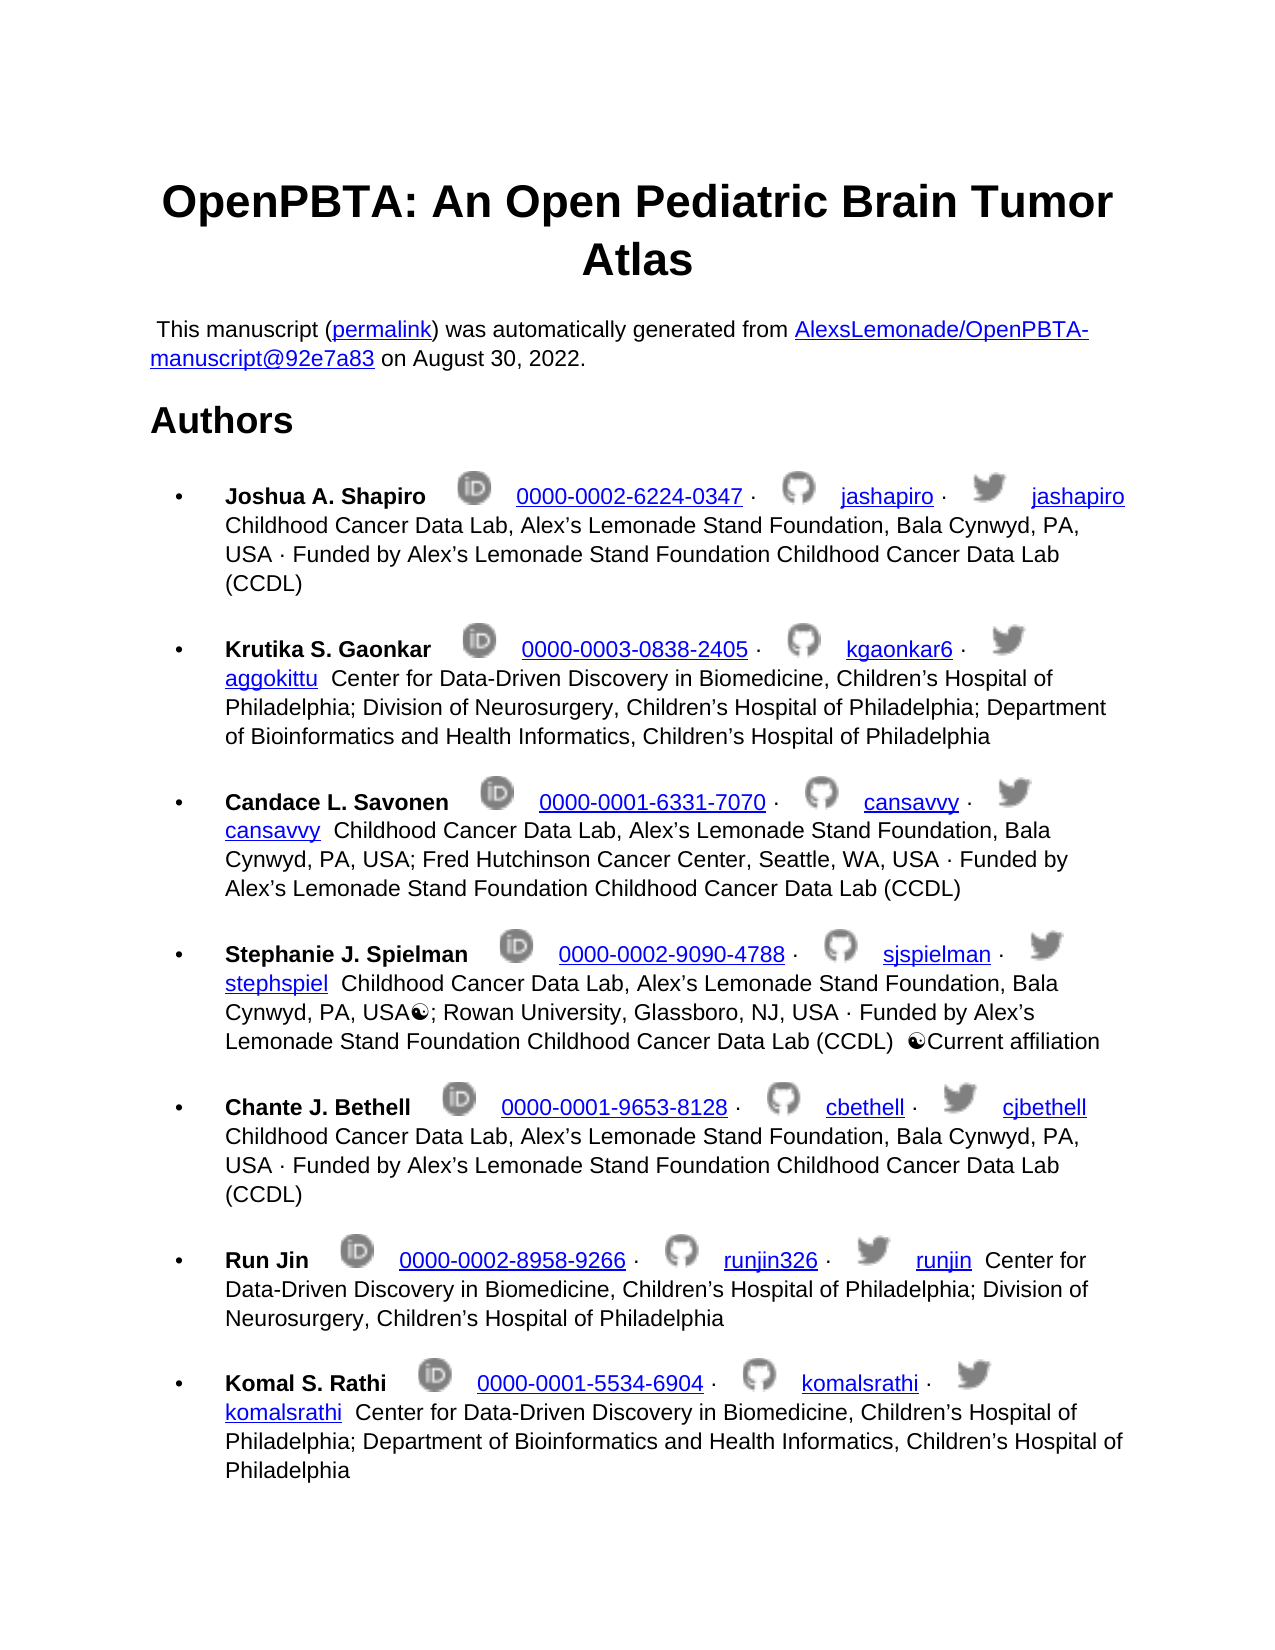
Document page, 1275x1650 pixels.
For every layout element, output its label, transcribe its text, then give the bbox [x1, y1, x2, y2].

picture [787, 623, 821, 658]
picture [462, 623, 497, 658]
picture [418, 1358, 452, 1392]
picture [824, 929, 858, 963]
text This manuscript (permalink) was automatically generated from AlexsLemonade/OpenPBTA-manuscript@92e7a83 on August 30, 2022. [150, 316, 1125, 371]
picture [998, 776, 1032, 810]
list Joshua A. Shapiro 0000-0002-6224-0347 · jashapiro · jashapiro Childhood Cancer Data Lab, Alex’s Lemonade Stand Foundation, Bala Cynwyd, PA, USA · Funded by Alex’s Lemonade Stand Foundation Childhood Cancer Data Lab (CCDL) [175, 471, 1125, 596]
list Candace L. Savonen 0000-0001-6331-7070 · cansavvy · cansavvy Childhood Cancer Data Lab, Alex’s Lemonade Stand Foundation, Bala Cynwyd, PA, USA; Fred Hutchinson Cancer Center, Seattle, WA, USA · Funded by Alex’s Lemonade Stand Foundation Childhood Cancer Data Lab (CCDL) [175, 777, 1125, 902]
list Chante J. Bethell 0000-0001-9653-8128 · cbethell · cjbethell Childhood Cancer Data Lab, Alex’s Lemonade Stand Foundation, Bala Cynwyd, PA, USA · Funded by Alex’s Lemonade Stand Foundation Childhood Cancer Data Lab (CCDL) [175, 1082, 1125, 1207]
picture [340, 1234, 374, 1268]
list Stephanie J. Spielman 0000-0002-9090-4788 · sjspielman · stephspiel Childhood Cancer Data Lab, Alex’s Lemonade Stand Foundation, Bala Cynwyd, PA, USA☯; Rowan University, Glassboro, NJ, USA · Funded by Alex’s Lemonade Stand Foundation Childhood Cancer Data Lab (CCDL) ☯Current affiliation [175, 929, 1125, 1054]
subtitle Authors [150, 399, 1125, 442]
picture [973, 471, 1007, 505]
title OpenPBTA: An Open Pediatric Brain Tumor Atlas [150, 175, 1125, 286]
picture [480, 776, 514, 810]
picture [943, 1082, 978, 1116]
picture [742, 1358, 777, 1392]
picture [805, 776, 839, 810]
list Komal S. Rathi 0000-0001-5534-6904 · komalsrathi · komalsrathi Center for Data-Driven Discovery in Biomedicine, Children’s Hospital of Philadelphia; Department of Bioinformatics and Health Informatics, Children’s Hospital of Philadelphia [175, 1358, 1125, 1483]
list Krutika S. Gaonkar 0000-0003-0838-2405 · kgaonkar6 · aggokittu Center for Data-Driven Discovery in Biomedicine, Children’s Hospital of Philadelphia; Division of Neurosurgery, Children’s Hospital of Philadelphia; Department of Bioinformatics and Health Informatics, Children’s Hospital of Philadelphia [175, 624, 1125, 749]
picture [767, 1082, 801, 1116]
picture [782, 471, 816, 505]
picture [857, 1234, 891, 1268]
picture [457, 471, 492, 505]
list Run Jin 0000-0002-8958-9266 · runjin326 · runjin Center for Data-Driven Discovery in Biomedicine, Children’s Hospital of Philadelphia; Division of Neurosurgery, Children’s Hospital of Philadelphia [175, 1235, 1125, 1331]
picture [499, 929, 534, 963]
picture [1030, 929, 1064, 963]
picture [665, 1234, 699, 1268]
picture [442, 1082, 476, 1116]
picture [957, 1358, 992, 1392]
picture [992, 623, 1026, 658]
